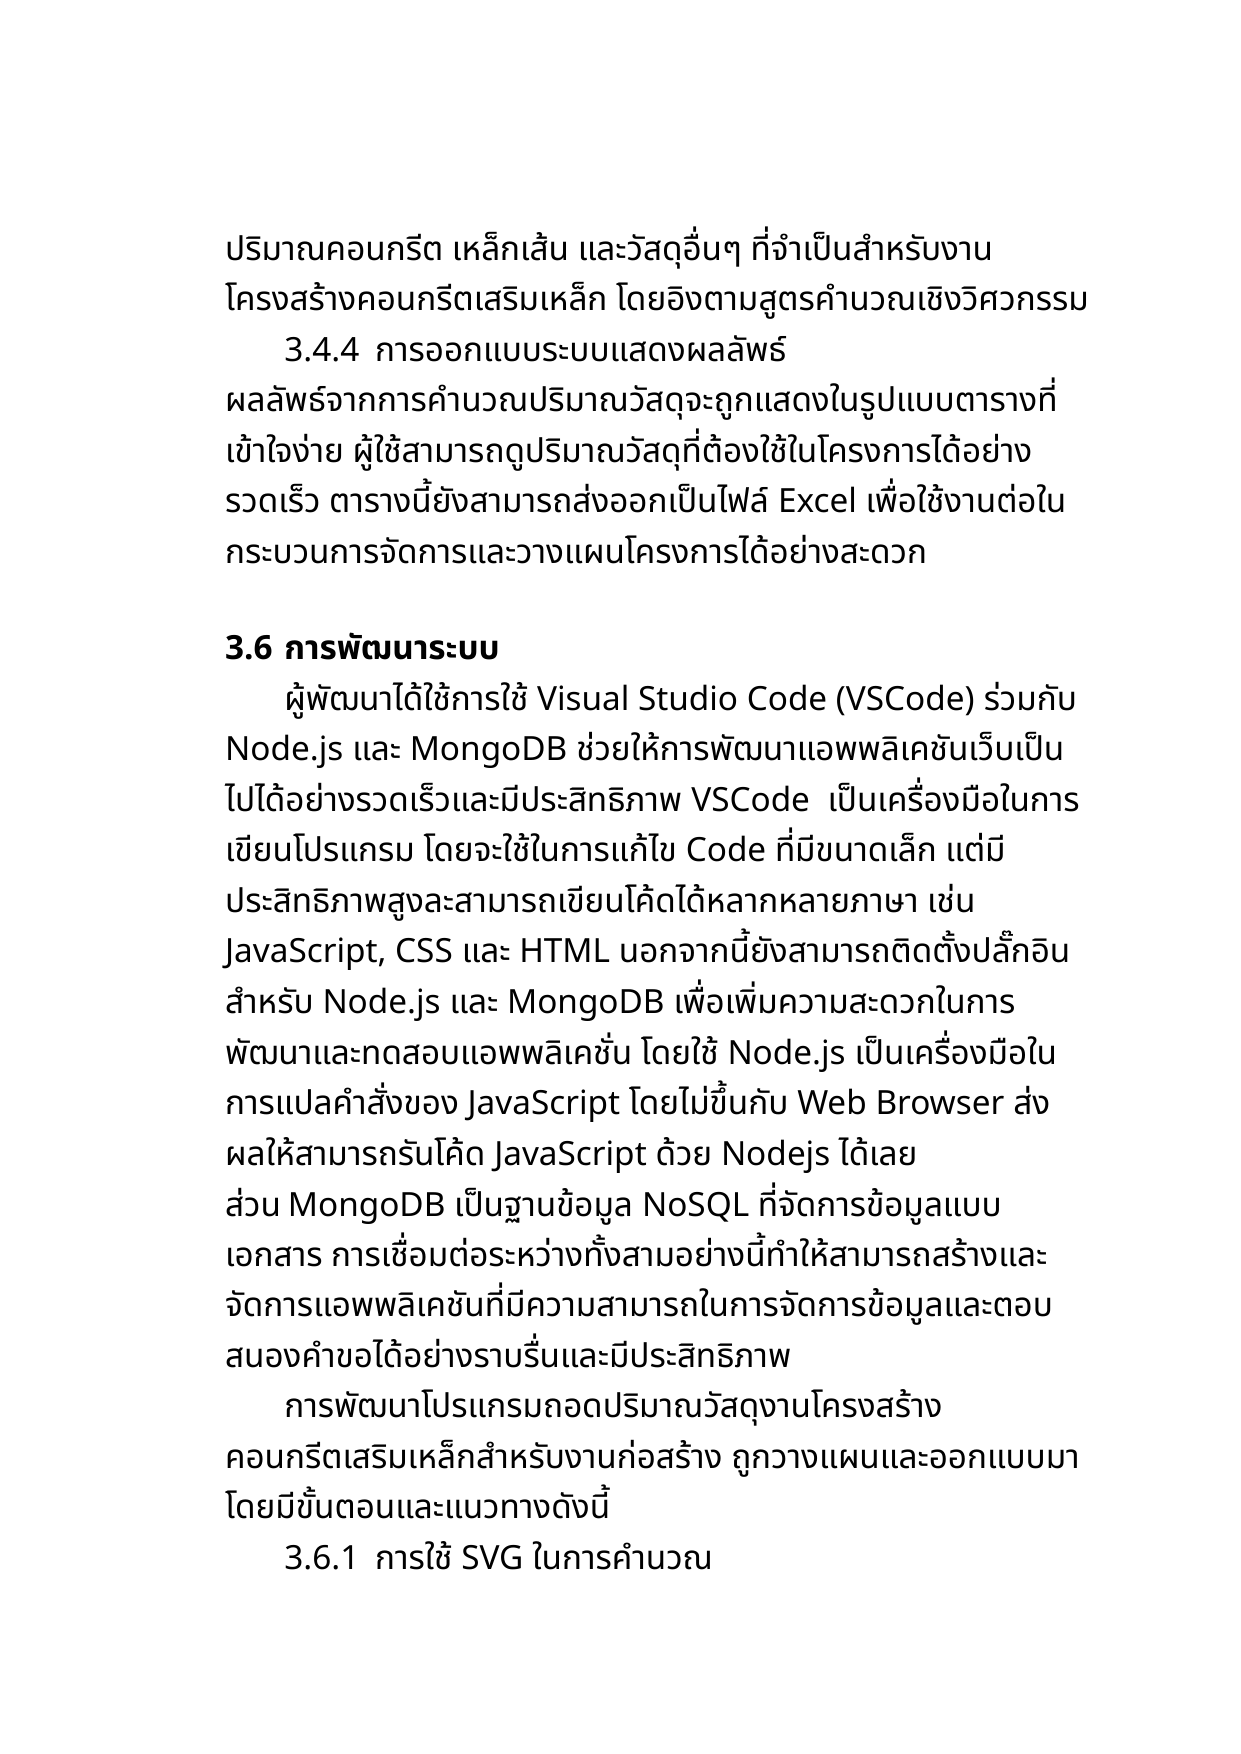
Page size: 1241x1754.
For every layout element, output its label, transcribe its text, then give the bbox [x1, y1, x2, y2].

text 3.4.4 การออกแบบระบบแสดงผลลัพธ์ [225, 326, 1090, 376]
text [225, 225, 1090, 326]
text 3.6.1 การใช้ SVG ในการคำนวณ [225, 1533, 1090, 1584]
text ผลลัพธ์จากการคำนวณปริมาณวัสดุจะถูกแสดงในรูปแบบตารางที่เข้าใจง่าย ผู้ใช้สามารถดูปริมาณวัสดุที่ต้องใช้ในโครงการได้อย่างรวดเร็ว ตารางนี้ยังสามารถส่งออกเป็นไฟล์ Excel เพื่อใช้งานต่อในกระบวนการจัดการและวางแผนโครงการได้อย่างสะดวก [225, 376, 1090, 578]
text การพัฒนาโปรแกรมถอดปริมาณวัสดุงานโครงสร้างคอนกรีตเสริมเหล็กสำหรับงานก่อสร้าง ถูกวางแผนและออกแบบมาโดยมีขั้นตอนและแนวทางดังนี้ [225, 1382, 1090, 1533]
text 3.6 การพัฒนาระบบ [225, 624, 1090, 674]
text ผู้พัฒนาได้ใช้การใช้ Visual Studio Code (VSCode) ร่วมกับ Node.js และ MongoDB ช่วยให้การพัฒนาแอพพลิเคชันเว็บเป็นไปได้อย่างรวดเร็วและมีประสิทธิภาพ VSCode เป็นเครื่องมือในการเขียนโปรแกรม โดยจะใช้ในการแก้ไข Code ที่มีขนาดเล็ก แต่มีประสิทธิภาพสูงละสามารถเขียนโค้ดได้หลากหลายภาษา เช่น JavaScript, CSS และ HTML นอกจากนี้ยังสามารถติดตั้งปลั๊กอินสำหรับ Node.js และ MongoDB เพื่อเพิ่มความสะดวกในการพัฒนาและทดสอบแอพพลิเคชั่น โดยใช้ Node.js เป็นเครื่องมือในการแปลคำสั่งของ JavaScript โดยไม่ขึ้นกับ Web Browser ส่งผลให้สามารถรันโค้ด JavaScript ด้วย Nodejs ได้เลย ส่วนMongoDB เป็นฐานข้อมูล NoSQL ที่จัดการข้อมูลแบบเอกสาร การเชื่อมต่อระหว่างทั้งสามอย่างนี้ทำให้สามารถสร้างและจัดการแอพพลิเคชันที่มีความสามารถในการจัดการข้อมูลและตอบสนองคำขอได้อย่างราบรื่นและมีประสิทธิภาพ [225, 674, 1090, 1382]
